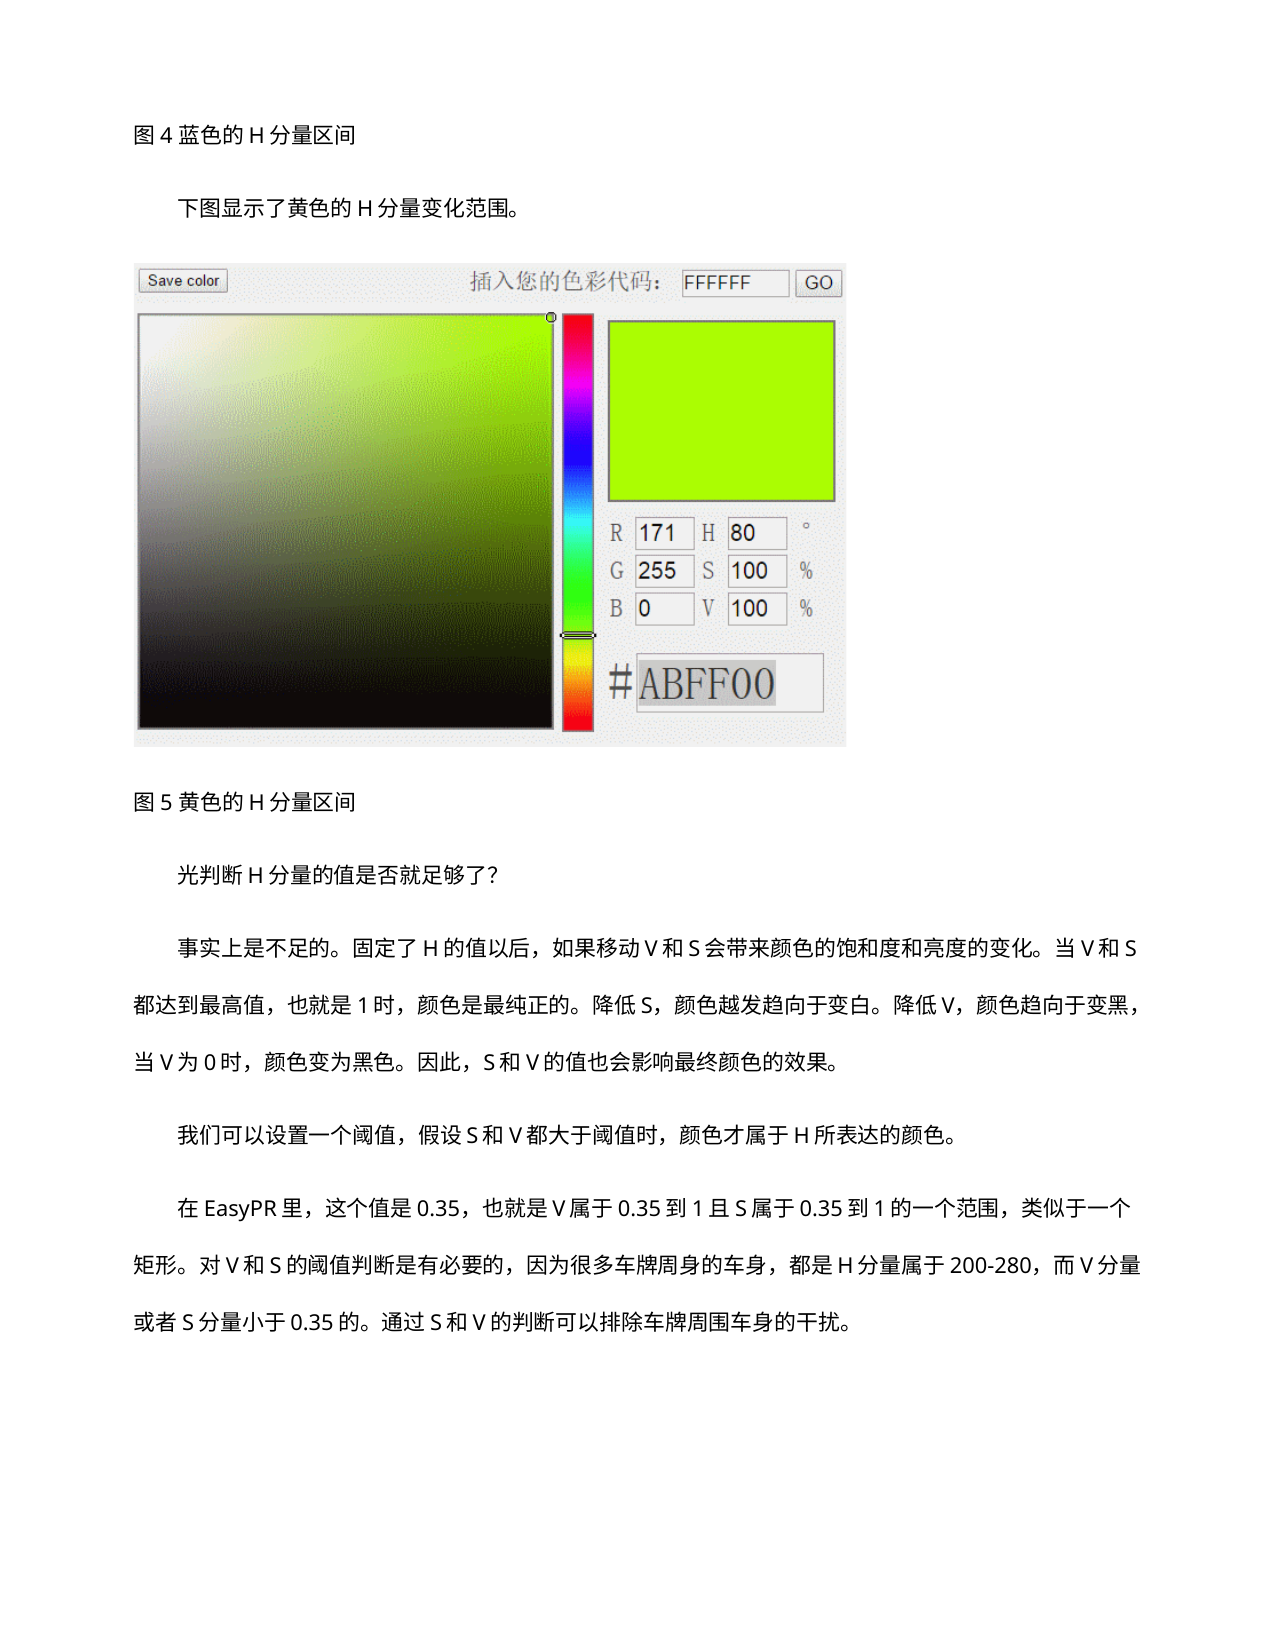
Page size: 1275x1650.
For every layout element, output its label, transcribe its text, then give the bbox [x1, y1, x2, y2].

text 图5 黄色的H分量区间 [134, 785, 1141, 817]
text 光判断H分量的值是否就足够了？ [134, 858, 1141, 890]
text 我们可以设置一个阈值，假设S和V都大于阈值时，颜色才属于H所表达的颜色。 [134, 1118, 1141, 1149]
text 事实上是不足的。固定了H的值以后，如果移动V和S会带来颜色的饱和度和亮度的变化。当V和S都达到最高值，也就是1时，颜色是最纯正的。降低S，颜色越发趋向于变白。降低V，颜色趋向于变黑，当V为0时，颜色变为黑色。因此，S和V的值也会影响最终颜色的效果。 [134, 931, 1141, 1077]
text 图4 蓝色的H分量区间 [134, 118, 1141, 150]
picture [133, 263, 847, 747]
text 在EasyPR里，这个值是0.35，也就是V属于0.35到1且S属于0.35到1的一个范围，类似于一个矩形。对V和S的阈值判断是有必要的，因为很多车牌周身的车身，都是H分量属于200-280，而V分量或者S分量小于0.35的。通过S和V的判断可以排除车牌周围车身的干扰。 [134, 1191, 1141, 1336]
text 下图显示了黄色的H分量变化范围。 [134, 191, 1141, 223]
